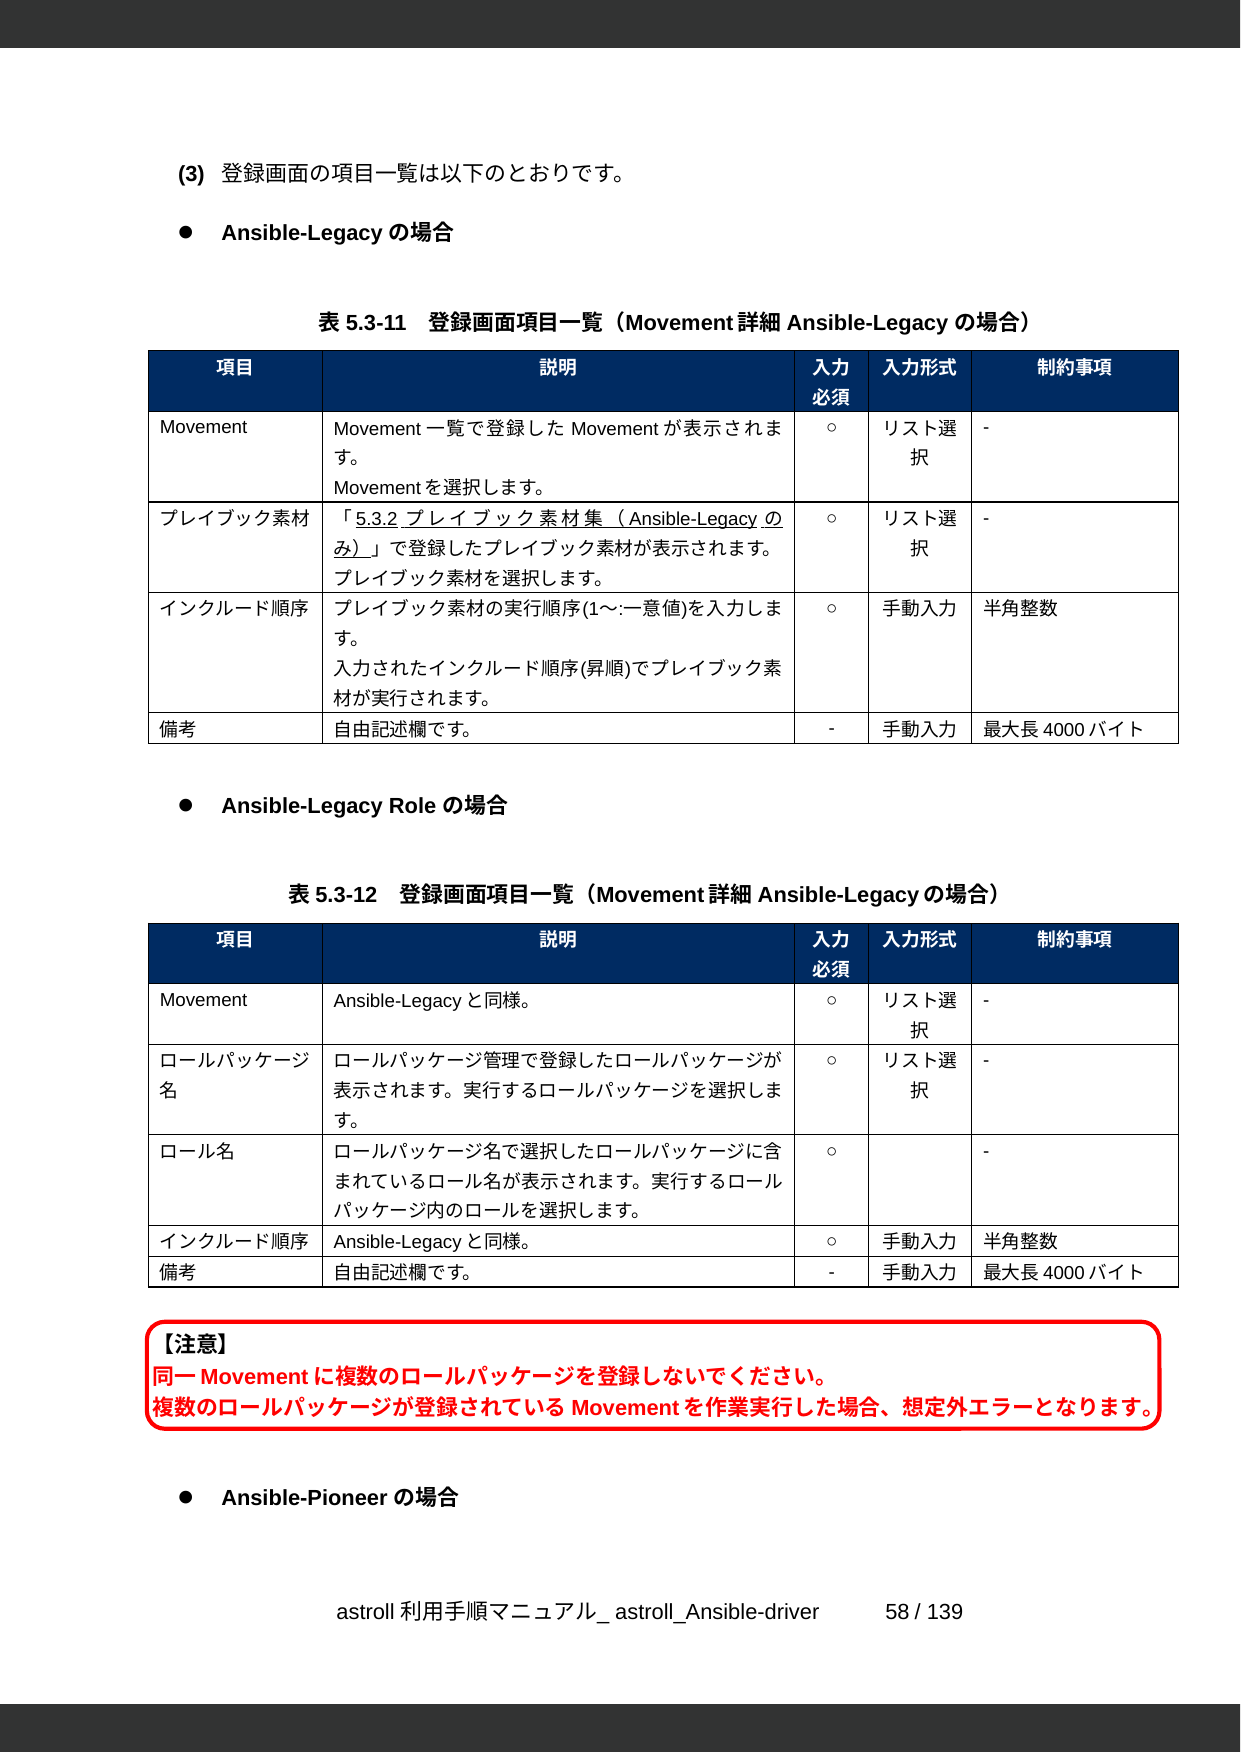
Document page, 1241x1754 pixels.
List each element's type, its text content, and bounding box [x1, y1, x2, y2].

table_header 項目 [149, 351, 322, 411]
table_cell 手動入力 [869, 1257, 971, 1286]
list Ansible-Legacy の場合 [177, 201, 1152, 261]
table_cell 自由記述欄です。 [323, 1257, 794, 1286]
list Ansible-Pioneer の場合 [177, 1466, 1152, 1526]
table_header 入力形式 [869, 351, 971, 411]
table_cell Movement [149, 412, 322, 501]
picture [0, 1704, 1241, 1752]
table_cell Movement [149, 984, 322, 1044]
table_cell 最大長4000バイト [972, 1257, 1178, 1286]
list 登録画面の項目一覧は以下のとおりです。 [178, 142, 1152, 201]
table_cell ロール名 [149, 1135, 322, 1225]
list Ansible-Legacy Role の場合 [177, 774, 1152, 833]
table_cell - [795, 713, 868, 743]
table_cell Ansible-Legacyと同様。 [323, 984, 794, 1044]
table_cell 半角整数 [972, 1226, 1178, 1256]
table_header 説明 [323, 924, 794, 983]
table_cell - [972, 412, 1178, 501]
picture [0, 0, 1241, 48]
table_cell インクルード順序 [149, 593, 322, 712]
table_cell 備考 [149, 1257, 322, 1286]
table_header 制約事項 [972, 924, 1178, 983]
table_cell インクルード順序 [149, 1226, 322, 1256]
table_cell ○ [795, 984, 868, 1044]
table_cell [869, 1135, 971, 1225]
table_cell ロールパッケージ管理で登録したロールパッケージが表示されます。実行するロールパッケージを選択します。 [323, 1045, 794, 1134]
table_cell - [972, 1045, 1178, 1134]
table_header 入力 必須 [795, 924, 868, 983]
table_cell 手動入力 [869, 713, 971, 743]
table_cell - [795, 1257, 868, 1286]
table_cell 手動入力 [869, 1226, 971, 1256]
table_cell プレイブック素材 [149, 503, 322, 592]
table_cell ○ [795, 1226, 868, 1256]
table_cell - [972, 1135, 1178, 1225]
table_cell ○ [795, 412, 868, 501]
table_cell ○ [795, 1045, 868, 1134]
table_cell 備考 [149, 713, 322, 743]
table_cell - [972, 984, 1178, 1044]
table_cell リスト選択 [869, 984, 971, 1044]
table_cell - [972, 503, 1178, 592]
table_header 説明 [323, 351, 794, 411]
table_cell ロールパッケージ名で選択したロールパッケージに含まれているロール名が表示されます。実行するロールパッケージ内のロールを選択します。 [323, 1135, 794, 1225]
table_cell Ansible-Legacyと同様。 [323, 1226, 794, 1256]
table_header 入力形式 [869, 924, 971, 983]
table_cell ○ [795, 503, 868, 592]
table_cell ロールパッケージ名 [149, 1045, 322, 1134]
table_cell ○ [795, 1135, 868, 1225]
table_header 入力 必須 [795, 351, 868, 411]
table_cell 最大長4000バイト [972, 713, 1178, 743]
table_cell 半角整数 [972, 593, 1178, 712]
table_cell リスト選択 [869, 503, 971, 592]
table_cell リスト選択 [869, 412, 971, 501]
table_cell 「5.3.2プレイブック素材集（Ansible-Legacyのみ）」で登録したプレイブック素材が表示されます。プレイブック素材を選択します。 [323, 503, 794, 592]
table_cell プレイブック素材の実行順序(1～:一意値)を入力します。 入力されたインクルード順序(昇順)でプレイブック素材が実行されます。 [323, 593, 794, 712]
table_cell Movement一覧で登録したMovementが表示されます。 Movementを選択します。 [323, 412, 794, 501]
table_cell 手動入力 [869, 593, 971, 712]
table_header 制約事項 [972, 351, 1178, 411]
table_cell ○ [795, 593, 868, 712]
table_header 項目 [149, 924, 322, 983]
table_cell 自由記述欄です。 [323, 713, 794, 743]
table_cell リスト選択 [869, 1045, 971, 1134]
